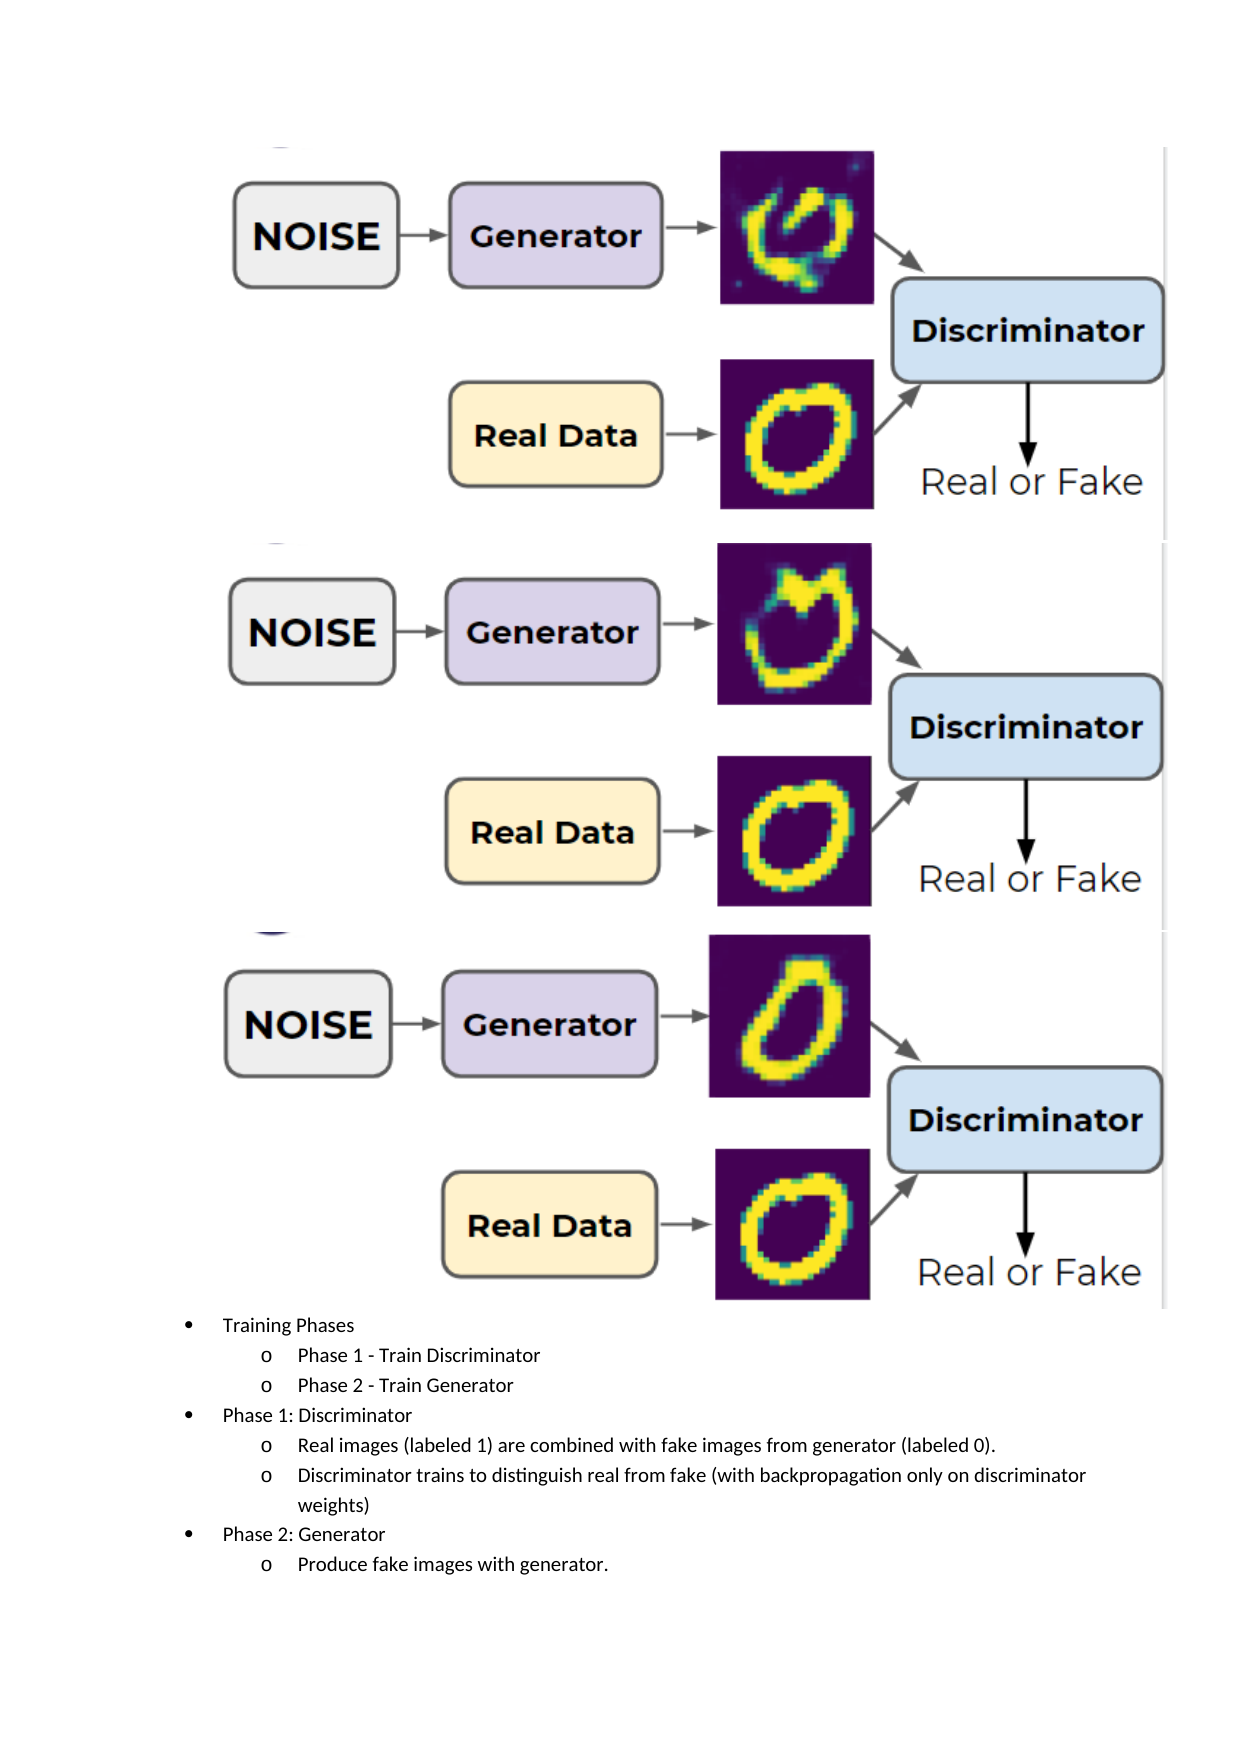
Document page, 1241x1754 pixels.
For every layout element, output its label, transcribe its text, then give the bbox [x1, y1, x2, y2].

picture [222, 147, 1168, 540]
list Real images (labeled 1) are combined with fake images from generator (labeled 0). [260, 1432, 1093, 1458]
list Phase 1: Discriminator [185, 1403, 1093, 1428]
list Phase 1 - Train Discriminator [260, 1342, 1093, 1368]
picture [222, 932, 1168, 1309]
list Phase 2 - Train Generator [260, 1372, 1093, 1399]
list Produce fake images with generator. [260, 1551, 1093, 1577]
list Phase 2: Generator [185, 1522, 1093, 1547]
list Training Phases [185, 1313, 1093, 1338]
list Discriminator trains to distinguish real from fake (with backpropagation only on discriminator weights) [260, 1462, 1093, 1518]
picture [222, 543, 1168, 930]
